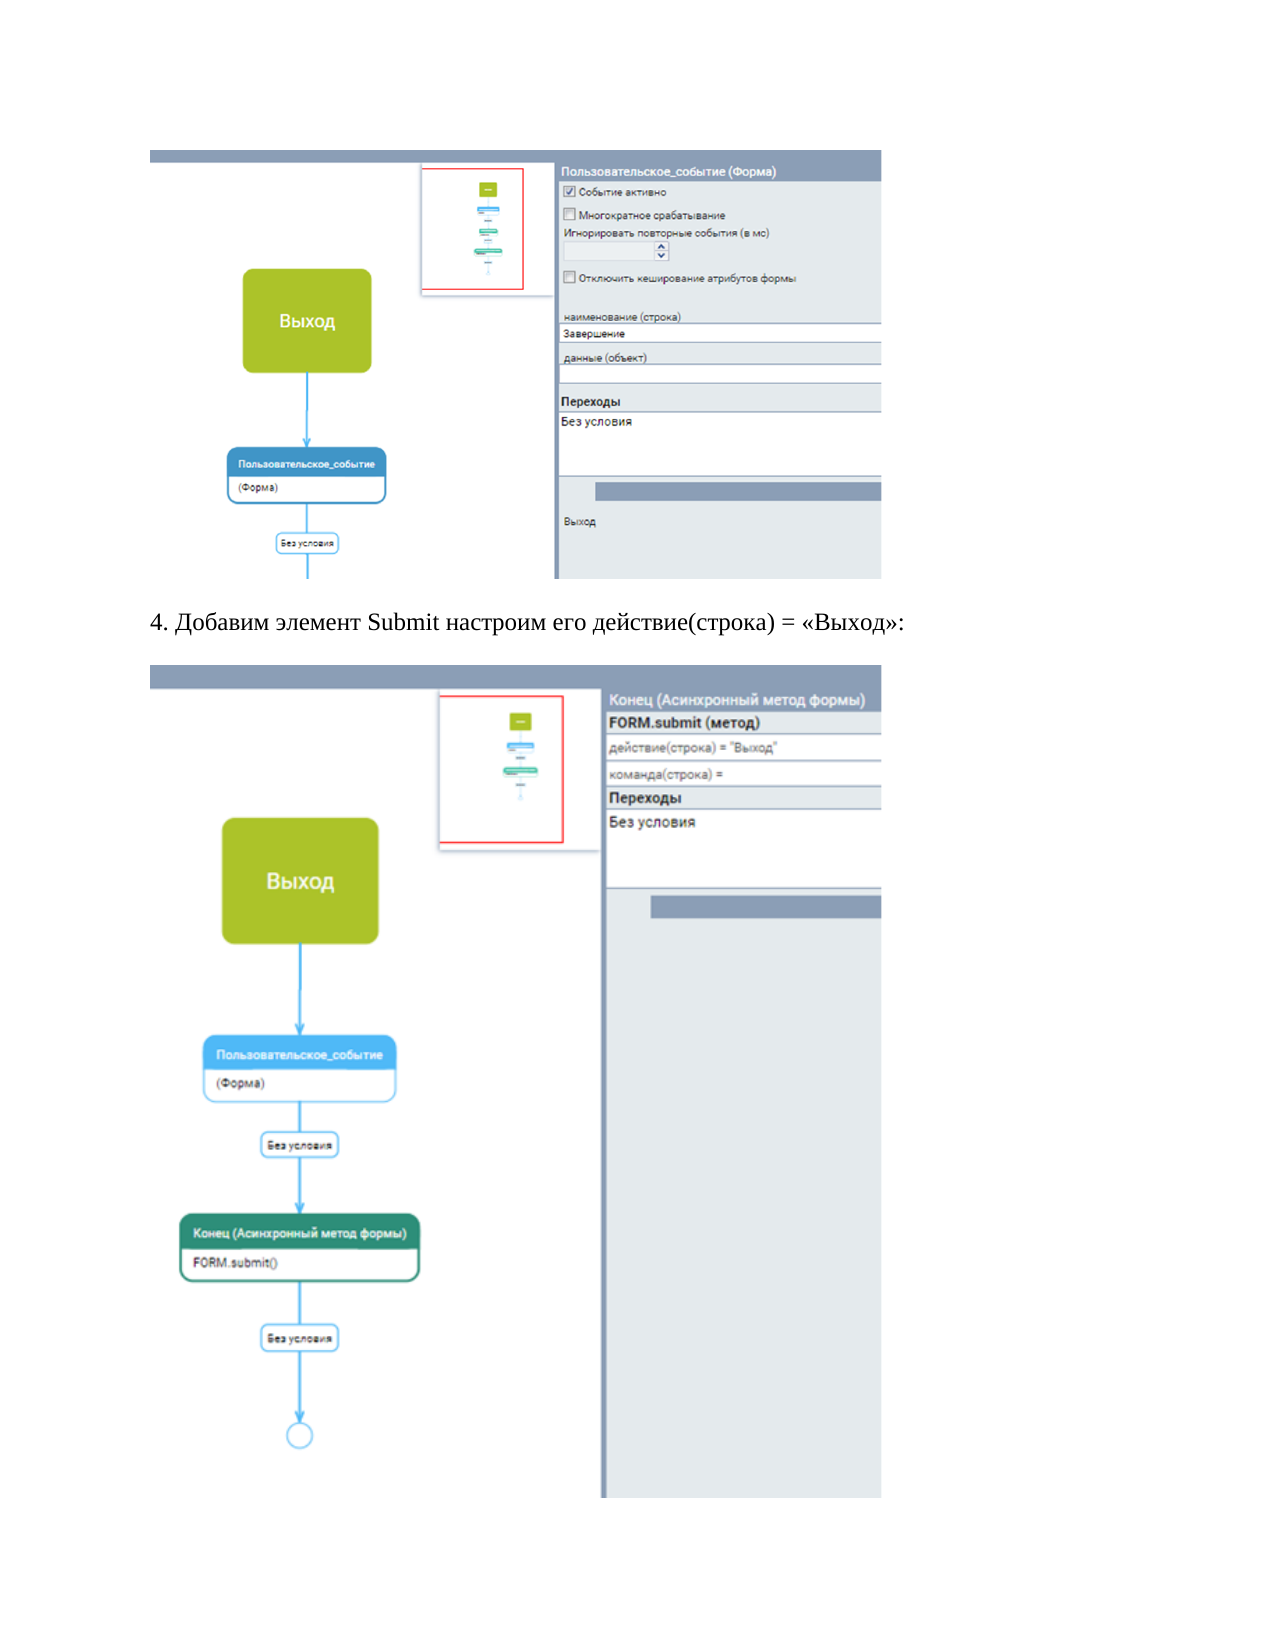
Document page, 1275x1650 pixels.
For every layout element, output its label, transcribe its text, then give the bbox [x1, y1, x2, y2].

text 4. Добавим элемент Submit настроим его действие(строка) = «Выход»: [150, 607, 1125, 636]
picture [150, 665, 882, 1498]
picture [150, 150, 882, 579]
